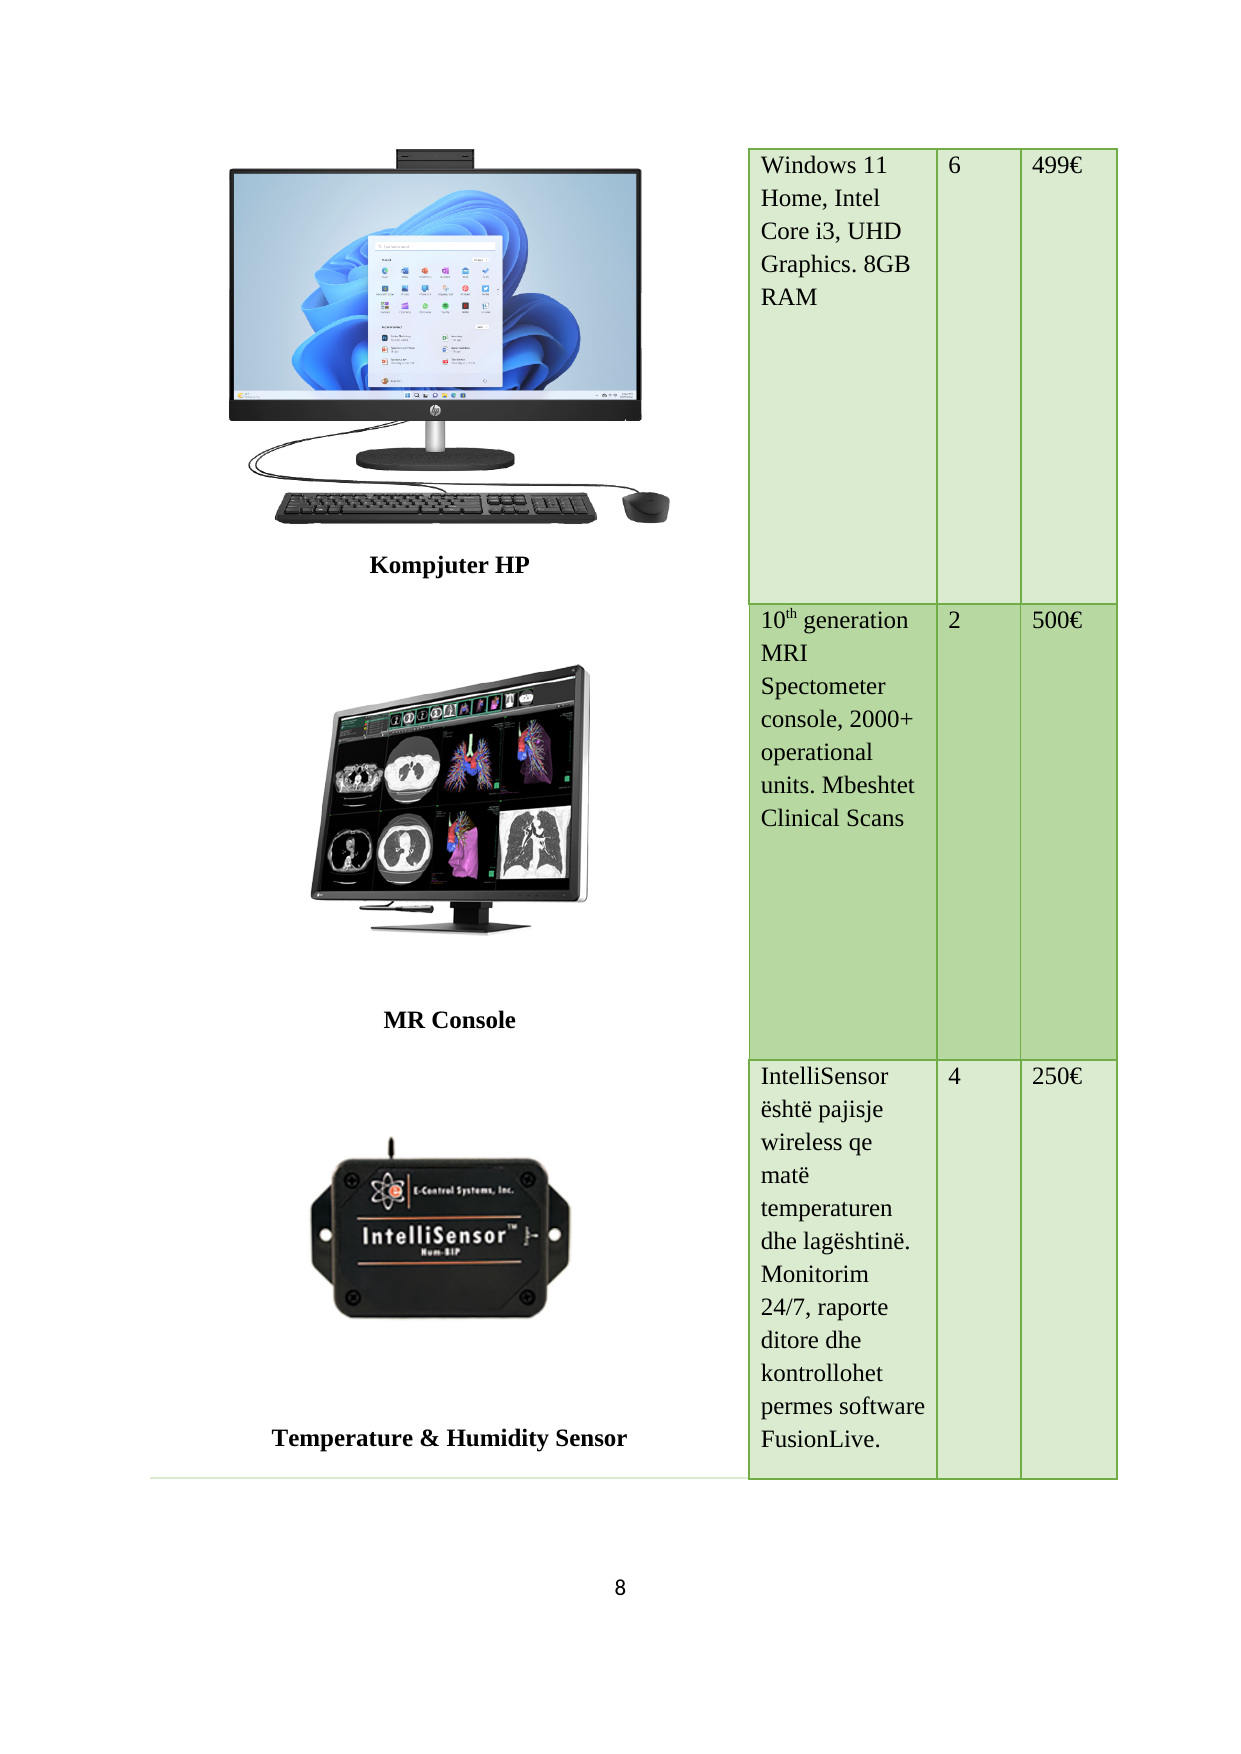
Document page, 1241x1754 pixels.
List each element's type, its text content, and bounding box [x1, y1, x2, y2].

table_cell 500€ [1021, 605, 1116, 1059]
table_cell 10th generation MRI Spectometer console, 2000+ operational units. Mbeshtet Clinical Scans [750, 605, 936, 1059]
table_cell MR Console [150, 603, 749, 1059]
table_cell 2 [938, 605, 1020, 1059]
table_cell 6 [938, 150, 1020, 603]
picture [199, 149, 700, 525]
table_cell Kompjuter HP [150, 148, 748, 603]
table_cell 4 [938, 1061, 1020, 1477]
table_cell 250€ [1022, 1061, 1116, 1477]
table_cell Temperature & Humidity Sensor [150, 1059, 748, 1477]
table_cell 499€ [1022, 150, 1116, 603]
table_cell IntelliSensor është pajisje wireless qe matë temperaturen dhe lagështinë. Monitorim 24/7, raporte ditore dhe kontrollohet permes software FusionLive. [750, 1061, 936, 1477]
picture [283, 1060, 616, 1399]
table_cell Windows 11 Home, Intel Core i3, UHD Graphics. 8GB RAM [750, 150, 936, 603]
picture [266, 605, 633, 981]
